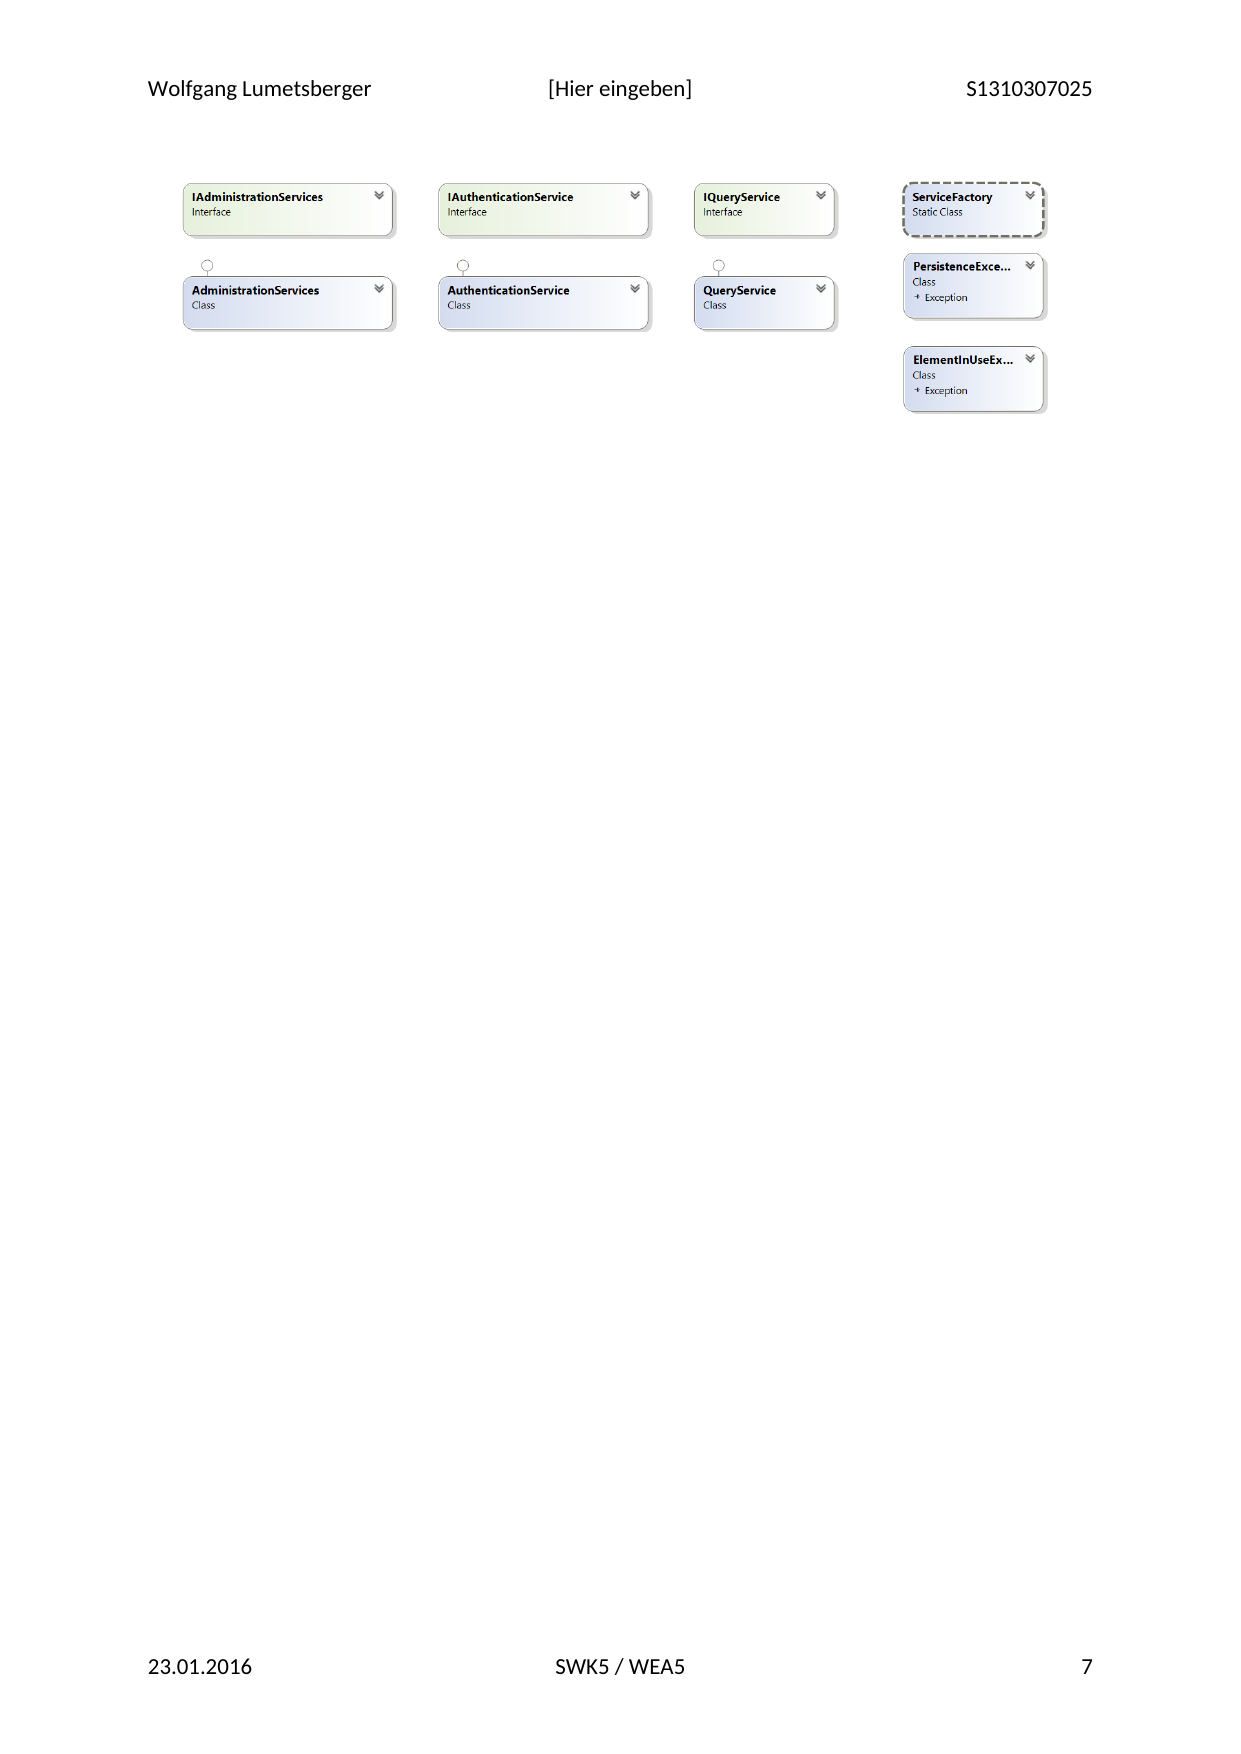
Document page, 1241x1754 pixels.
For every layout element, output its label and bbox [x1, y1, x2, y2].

picture [147, 147, 1093, 471]
